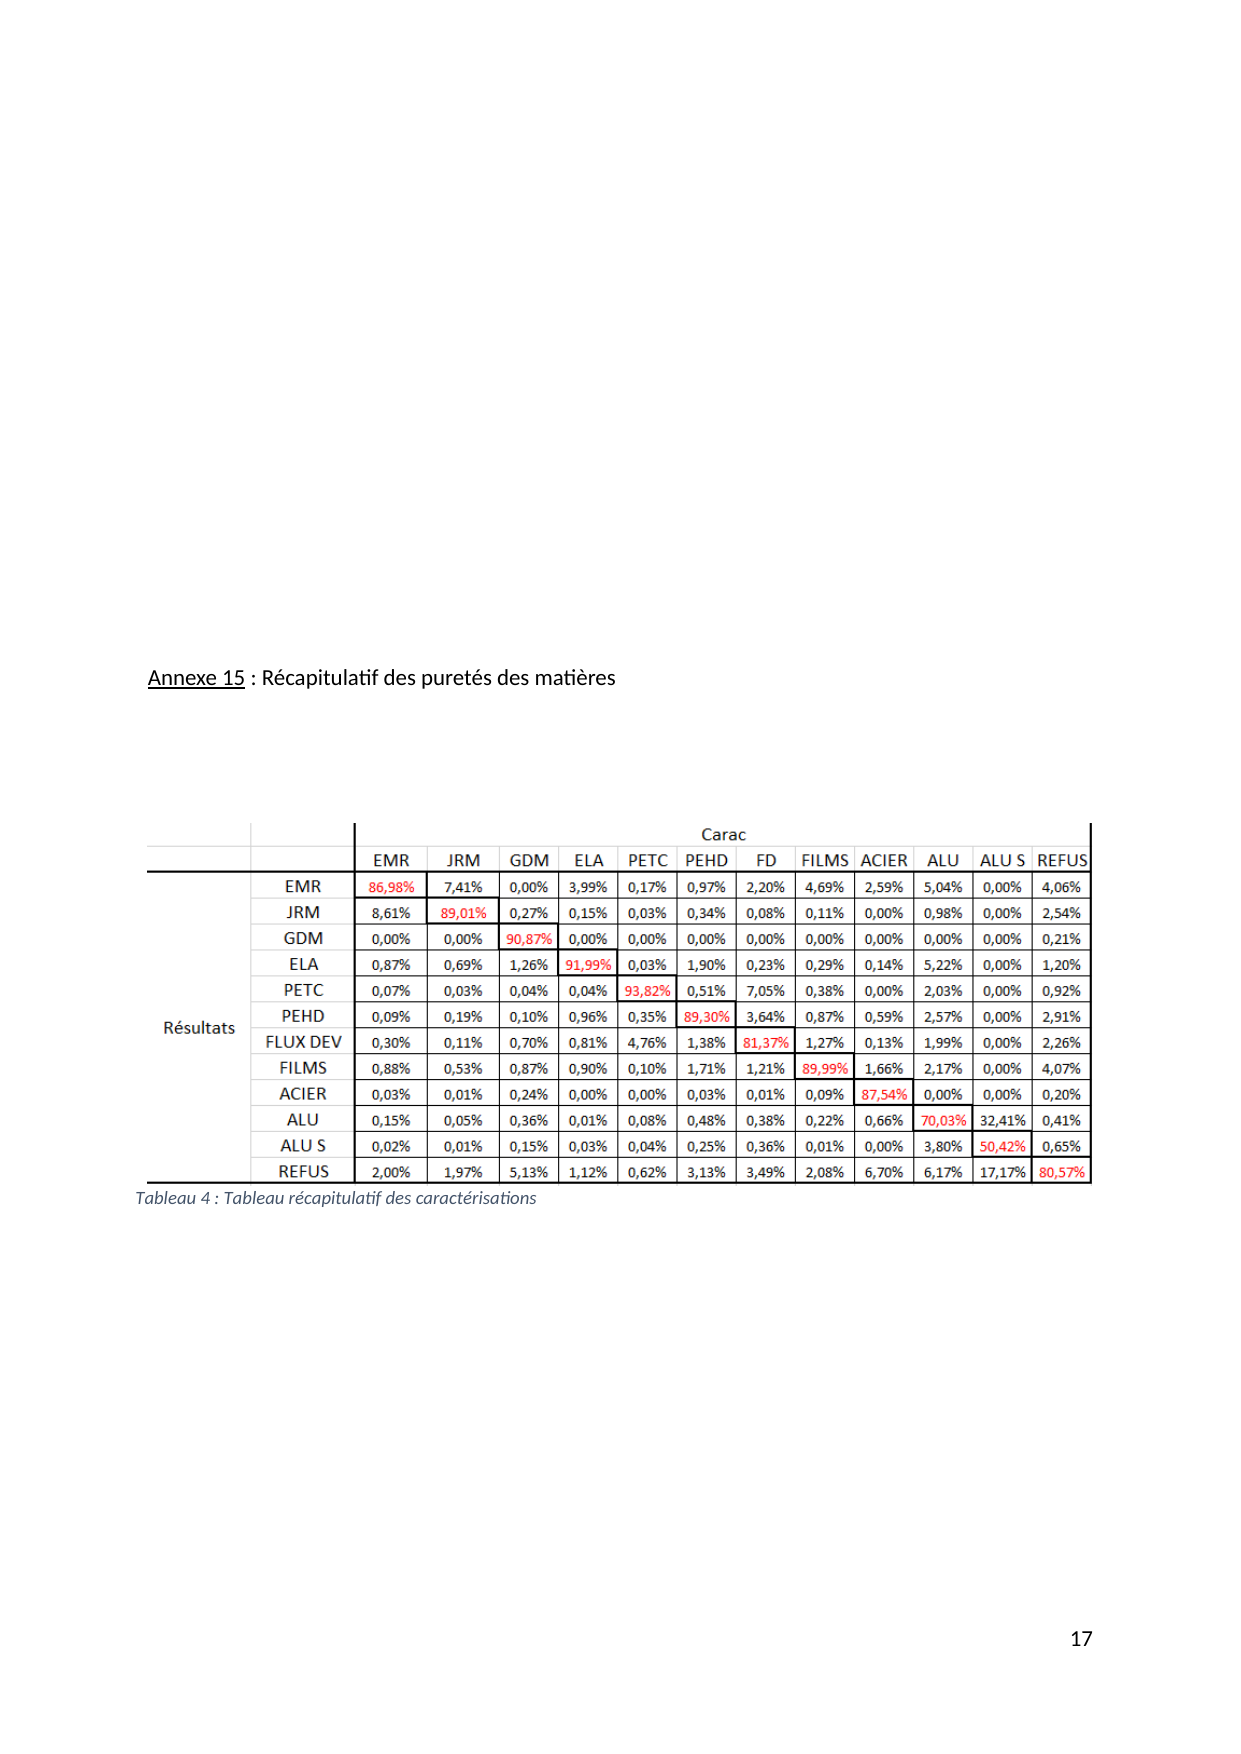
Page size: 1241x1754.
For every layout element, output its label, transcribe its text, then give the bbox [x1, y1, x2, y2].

picture [147, 823, 1093, 1186]
text Annexe 15 : Récapitulatif des puretés des matières [148, 663, 1093, 691]
